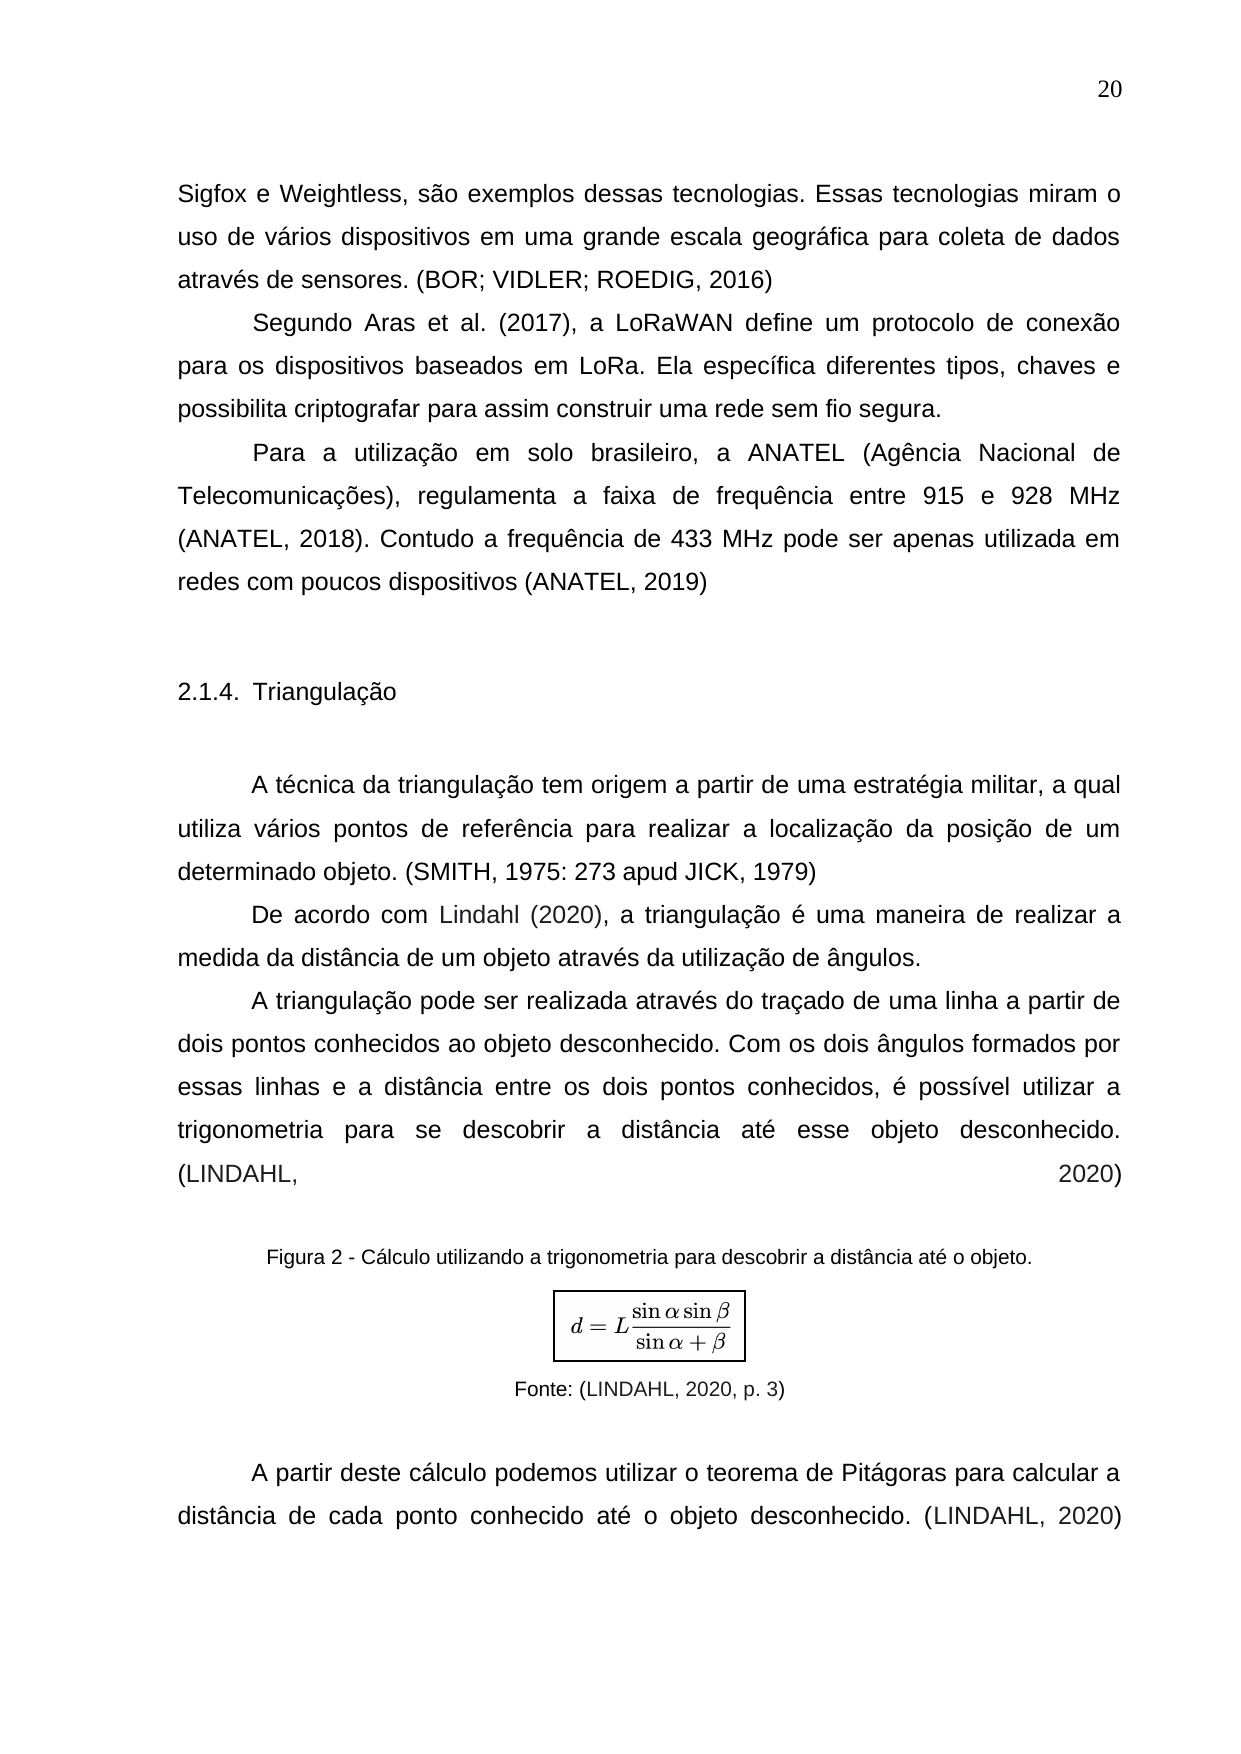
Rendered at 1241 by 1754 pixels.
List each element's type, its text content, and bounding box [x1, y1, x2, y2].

text Segundo Aras et al. (2017), a LoRaWAN define um protocolo de conexão para os dispositivos baseados em LoRa. Ela específica diferentes tipos, chaves e possibilita criptografar para assim construir uma rede sem fio segura. [177, 308, 1122, 423]
text Fonte: (LINDAHL, 2020, p. 3) [177, 1376, 1122, 1443]
subtitle Triangulação [177, 677, 1122, 706]
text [177, 179, 1122, 294]
text A triangulação pode ser realizada através do traçado de uma linha a partir de dois pontos conhecidos ao objeto desconhecido. Com os dois ângulos formados por essas linhas e a distância entre os dois pontos conhecidos, é possível utilizar a trigonometria para se descobrir a distância até esse objeto desconhecido. (LINDAHL, 2020) [177, 986, 1122, 1231]
text A técnica da triangulação tem origem a partir de uma estratégia militar, a qual utiliza vários pontos de referência para realizar a localização da posição de um determinado objeto. (SMITH, 1975: 273 apud JICK, 1979) [177, 771, 1122, 886]
text De acordo com Lindahl (2020), a triangulação é uma maneira de realizar a medida da distância de um objeto através da utilização de ângulos. [177, 900, 1122, 972]
text Para a utilização em solo brasileiro, a ANATEL (Agência Nacional de Telecomunicações), regulamenta a faixa de frequência entre 915 e 928 MHz (ANATEL, 2018). Contudo a frequência de 433 MHz pode ser apenas utilizada em redes com poucos dispositivos (ANATEL, 2019) [177, 437, 1122, 596]
text A partir deste cálculo podemos utilizar o teorema de Pitágoras para calcular a distância de cada ponto conhecido até o objeto desconhecido. (LINDAHL, 2020) [177, 1458, 1122, 1573]
picture [555, 1292, 744, 1360]
text Figura 2 - Cálculo utilizando a trigonometria para descobrir a distância até o objeto. [177, 1245, 1122, 1269]
